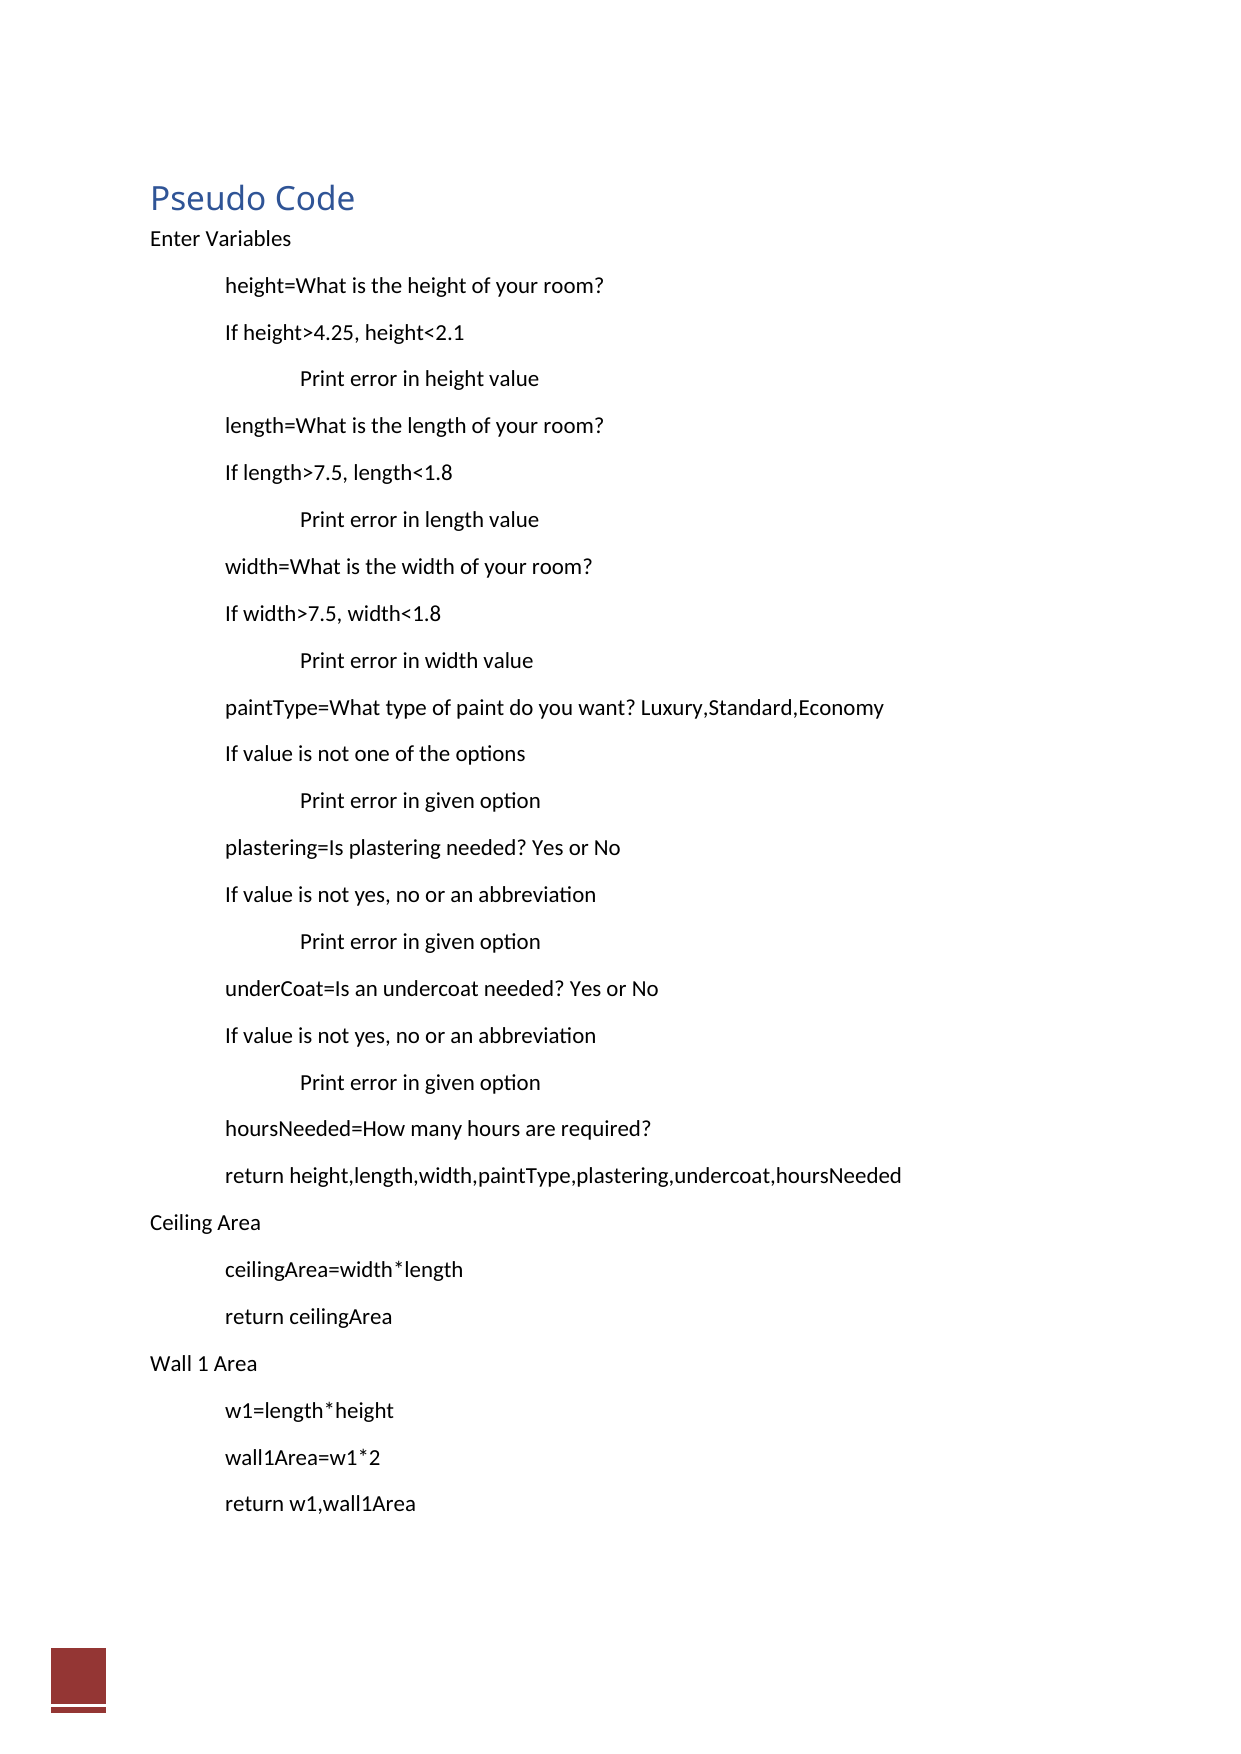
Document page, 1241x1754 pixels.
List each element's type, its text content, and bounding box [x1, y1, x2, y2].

text height=What is the height of your room? [150, 271, 1090, 299]
text return w1,wall1Area [150, 1489, 1090, 1518]
text w1=length*height [150, 1396, 1090, 1424]
text wall1Area=w1*2 [150, 1443, 1090, 1471]
text paintType=What type of paint do you want? Luxury,Standard,Economy [150, 693, 1090, 721]
text Wall 1 Area [150, 1349, 1090, 1377]
text ceilingArea=width*length [150, 1255, 1090, 1283]
text Print error in given option [150, 786, 1090, 814]
text Print error in height value [150, 364, 1090, 393]
text If width>7.5, width<1.8 [150, 599, 1090, 627]
text Print error in given option [150, 1068, 1090, 1096]
text return height,length,width,paintType,plastering,undercoat,hoursNeeded [150, 1161, 1090, 1189]
text plastering=Is plastering needed? Yes or No [150, 833, 1090, 861]
text Print error in given option [150, 927, 1090, 955]
text If value is not yes, no or an abbreviation [150, 1021, 1090, 1049]
text Ceiling Area [150, 1208, 1090, 1236]
text hoursNeeded=How many hours are required? [150, 1114, 1090, 1143]
text If length>7.5, length<1.8 [150, 458, 1090, 486]
text If value is not yes, no or an abbreviation [150, 880, 1090, 908]
text width=What is the width of your room? [150, 552, 1090, 580]
text If value is not one of the options [150, 739, 1090, 768]
text Print error in width value [150, 646, 1090, 674]
text return ceilingArea [150, 1302, 1090, 1330]
text Print error in length value [150, 505, 1090, 533]
text If height>4.25, height<2.1 [150, 318, 1090, 346]
subtitle Pseudo Code [150, 175, 1090, 220]
text Enter Variables [150, 224, 1090, 252]
text length=What is the length of your room? [150, 411, 1090, 439]
text underCoat=Is an undercoat needed? Yes or No [150, 974, 1090, 1002]
